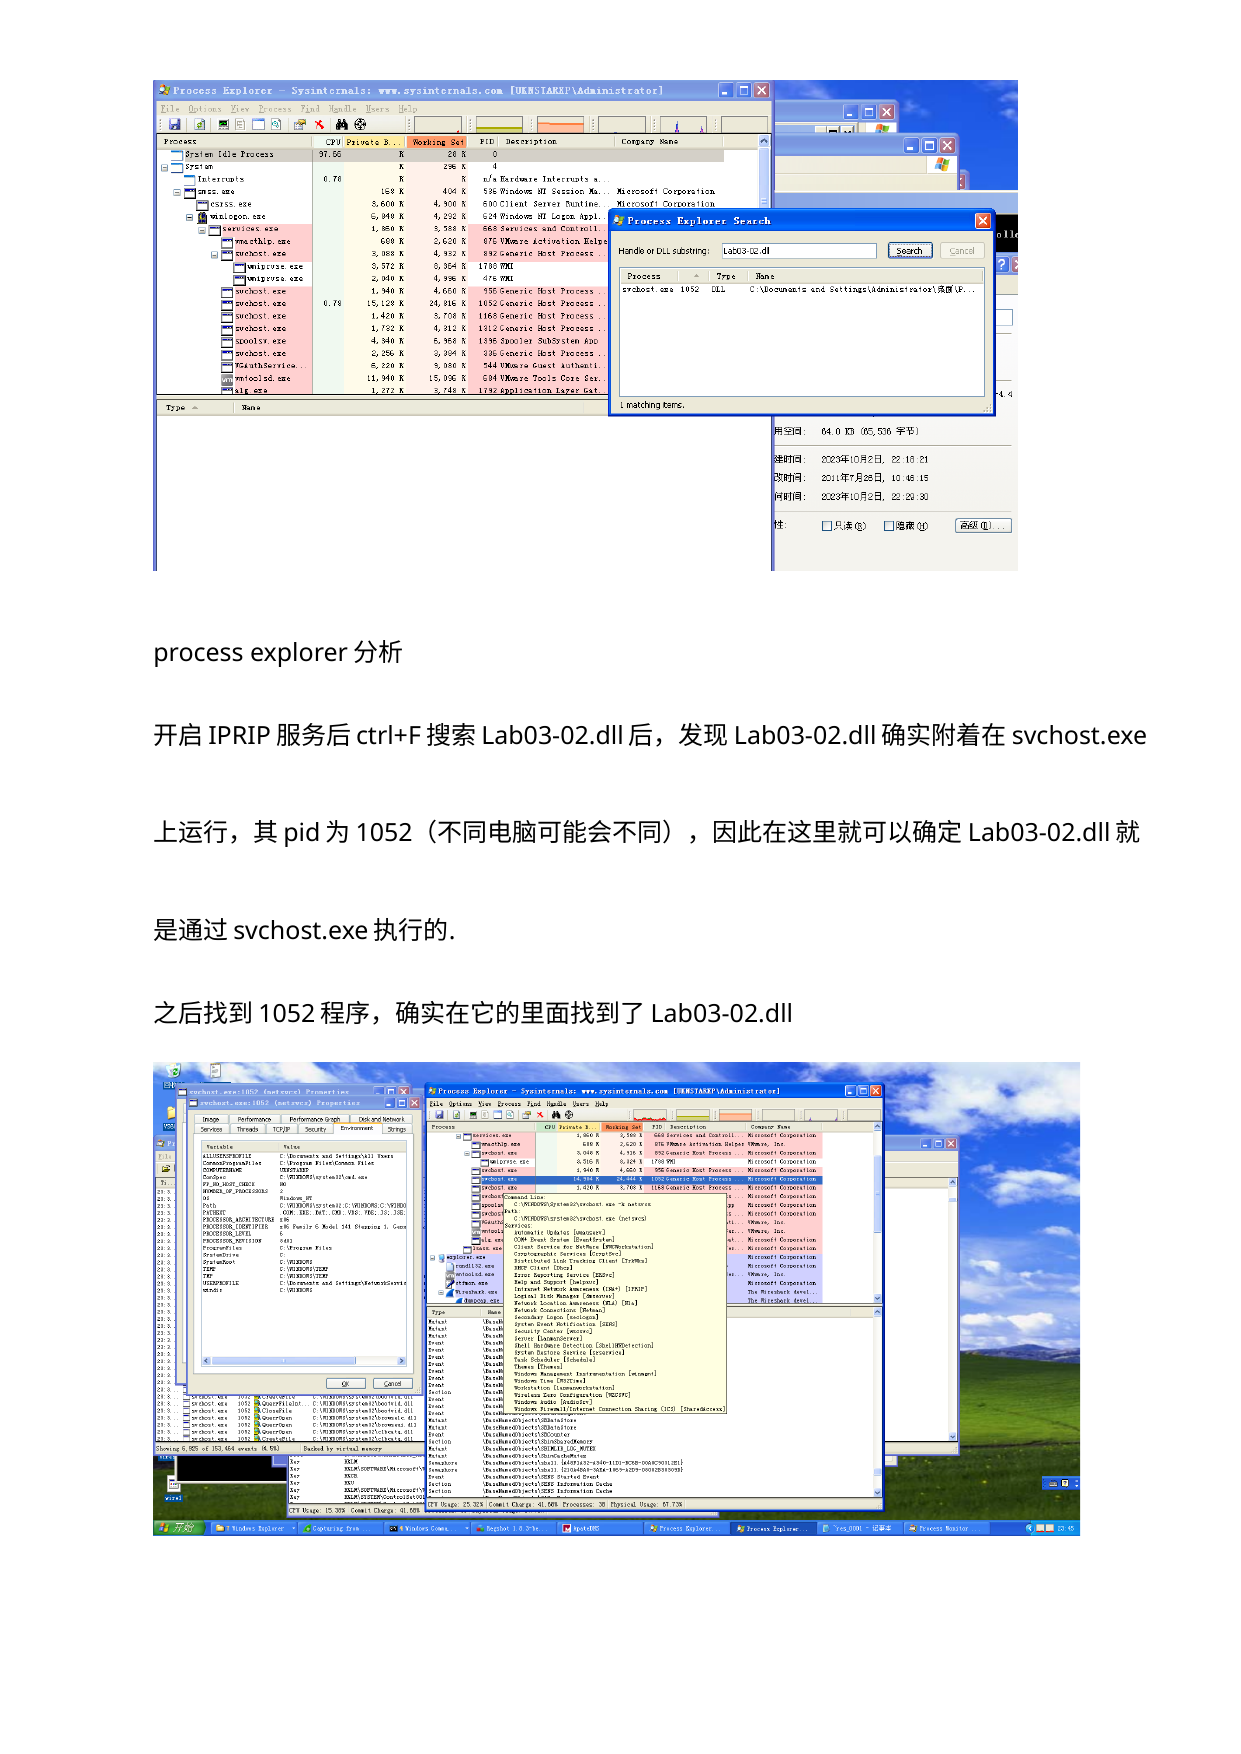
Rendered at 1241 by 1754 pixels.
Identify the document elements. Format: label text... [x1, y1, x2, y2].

picture [153, 1062, 1081, 1536]
list process explorer分析 [153, 618, 1165, 683]
list 开启IPRIP服务后ctrl+F搜索Lab03-02.dll后，发现Lab03-02.dll确实附着在svchost.exe上运行，其pid为1052（不同电脑可能会不同），因此在这里就可以确定Lab03-02.dll就是通过svchost.exe执行的. [153, 701, 1165, 961]
picture [153, 80, 1018, 571]
list 之后找到1052程序，确实在它的里面找到了Lab03-02.dll [153, 979, 1165, 1044]
